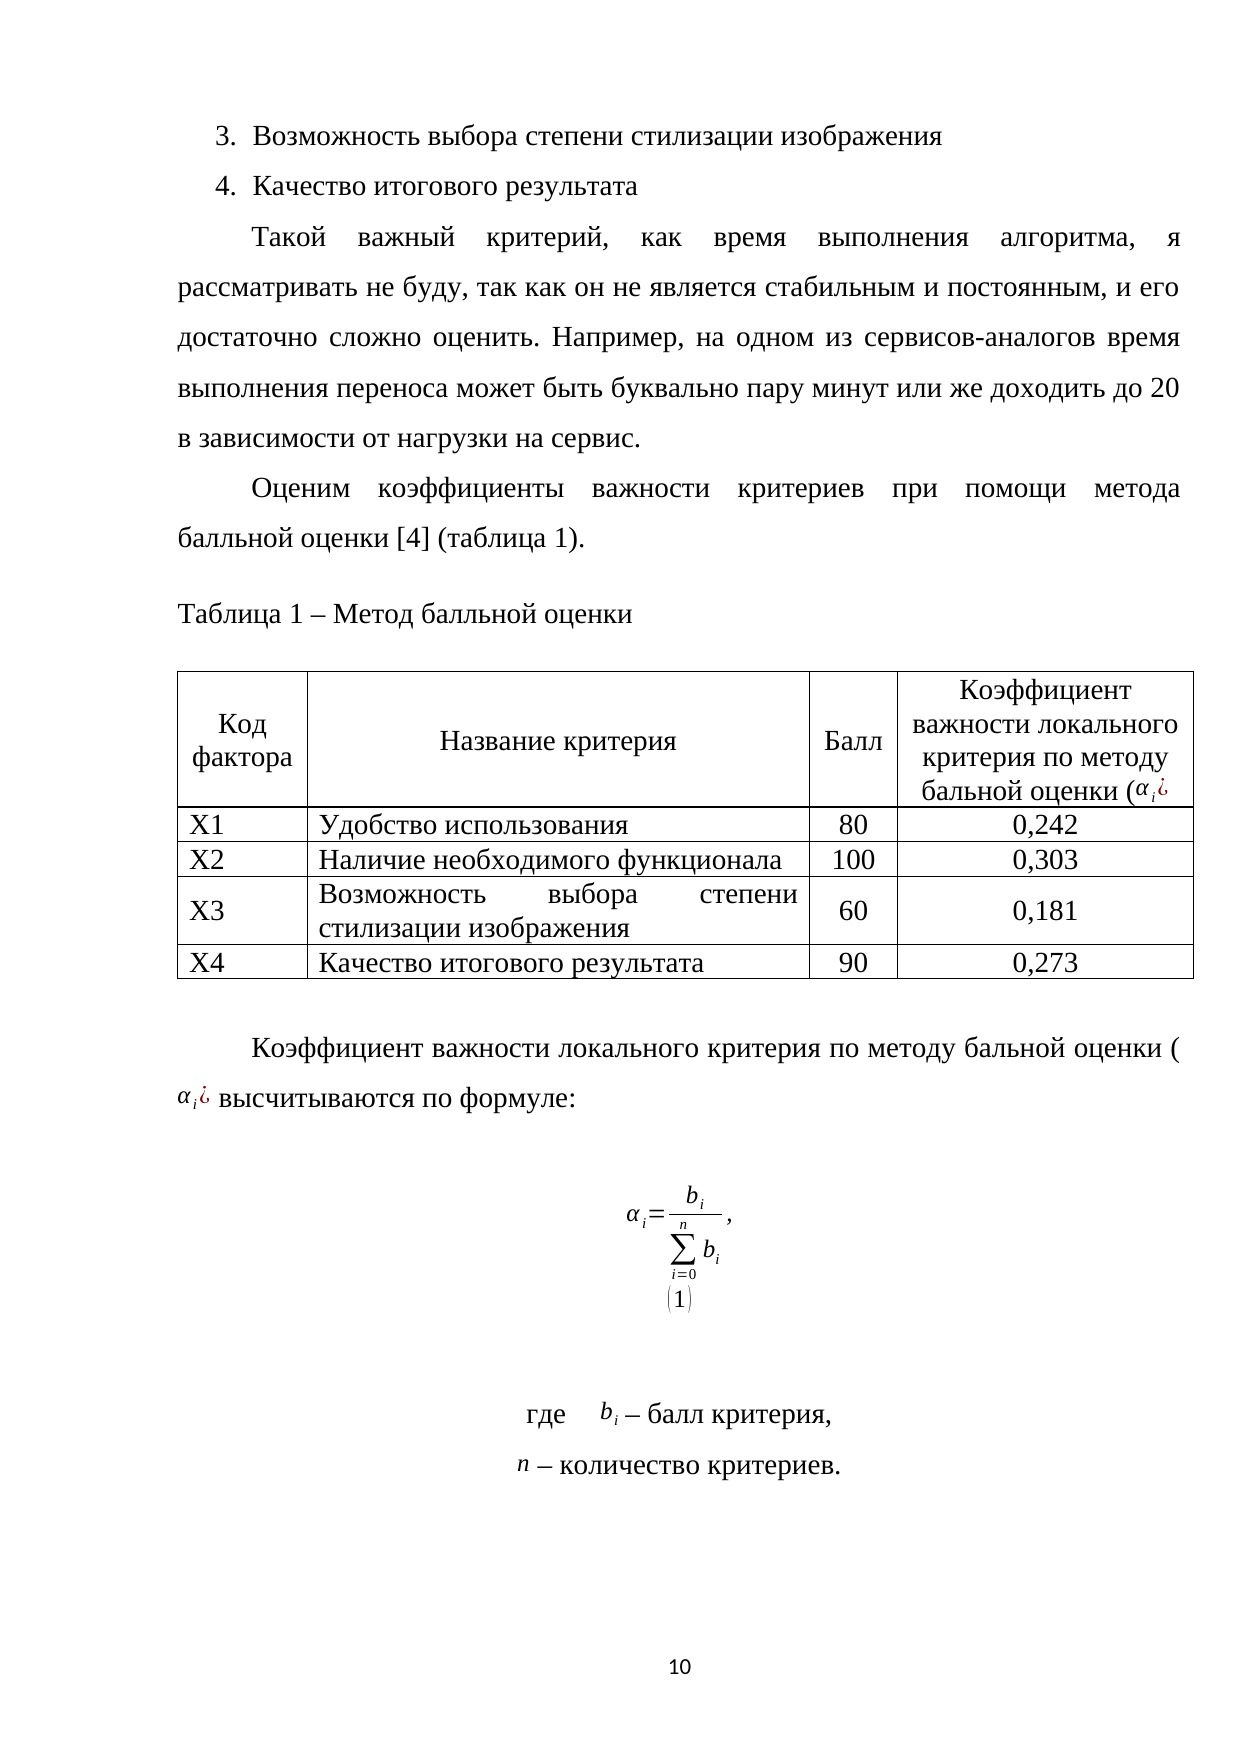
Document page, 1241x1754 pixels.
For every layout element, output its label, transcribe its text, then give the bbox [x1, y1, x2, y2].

table_cell 100 [810, 842, 897, 876]
table_header Название критерия [308, 672, 809, 806]
text Коэффициент важности локального критерия по методу бальной оценки ( высчитываются по формуле: [177, 1030, 1181, 1114]
table_header Код фактора [178, 672, 307, 806]
list Возможность выбора степени стилизации изображения [215, 118, 1181, 152]
table_cell 0,181 [898, 877, 1193, 944]
table_cell Х2 [178, 842, 307, 876]
table_cell Х3 [178, 877, 307, 944]
table_cell Удобство использования [308, 808, 809, 841]
text – количество критериев. [177, 1447, 1181, 1480]
table_cell 60 [810, 877, 897, 944]
table_cell 0,303 [898, 842, 1193, 876]
text Таблица 1 – Метод балльной оценки [177, 596, 1181, 629]
table_cell 90 [810, 945, 897, 978]
table_cell Наличие необходимого функционала [308, 842, 809, 876]
table_cell 0,273 [898, 945, 1193, 978]
text Такой важный критерий, как время выполнения алгоритма, я рассматривать не буду, так как он не является стабильным и постоянным, и его достаточно сложно оценить. Например, на одном из сервисов-аналогов время выполнения переноса может быть буквально пару минут или же доходить до 20 в зависимости от нагрузки на сервис. [177, 219, 1181, 453]
table_header Коэффициент важности локального критерия по методу бальной оценки ( [898, 672, 1193, 806]
table_cell Качество итогового результата [308, 945, 809, 978]
table_cell Х4 [178, 945, 307, 978]
table_header Балл [810, 672, 897, 806]
list Качество итогового результата [215, 168, 1181, 202]
text где – балл критерия, [177, 1396, 1181, 1430]
text Оценим коэффициенты важности критериев при помощи метода балльной оценки [4] (таблица 1). [177, 470, 1181, 554]
table_cell 0,242 [898, 808, 1193, 841]
table_cell Возможность выбора степени стилизации изображения [308, 877, 809, 944]
table_cell 80 [810, 808, 897, 841]
table_cell Х1 [178, 808, 307, 841]
